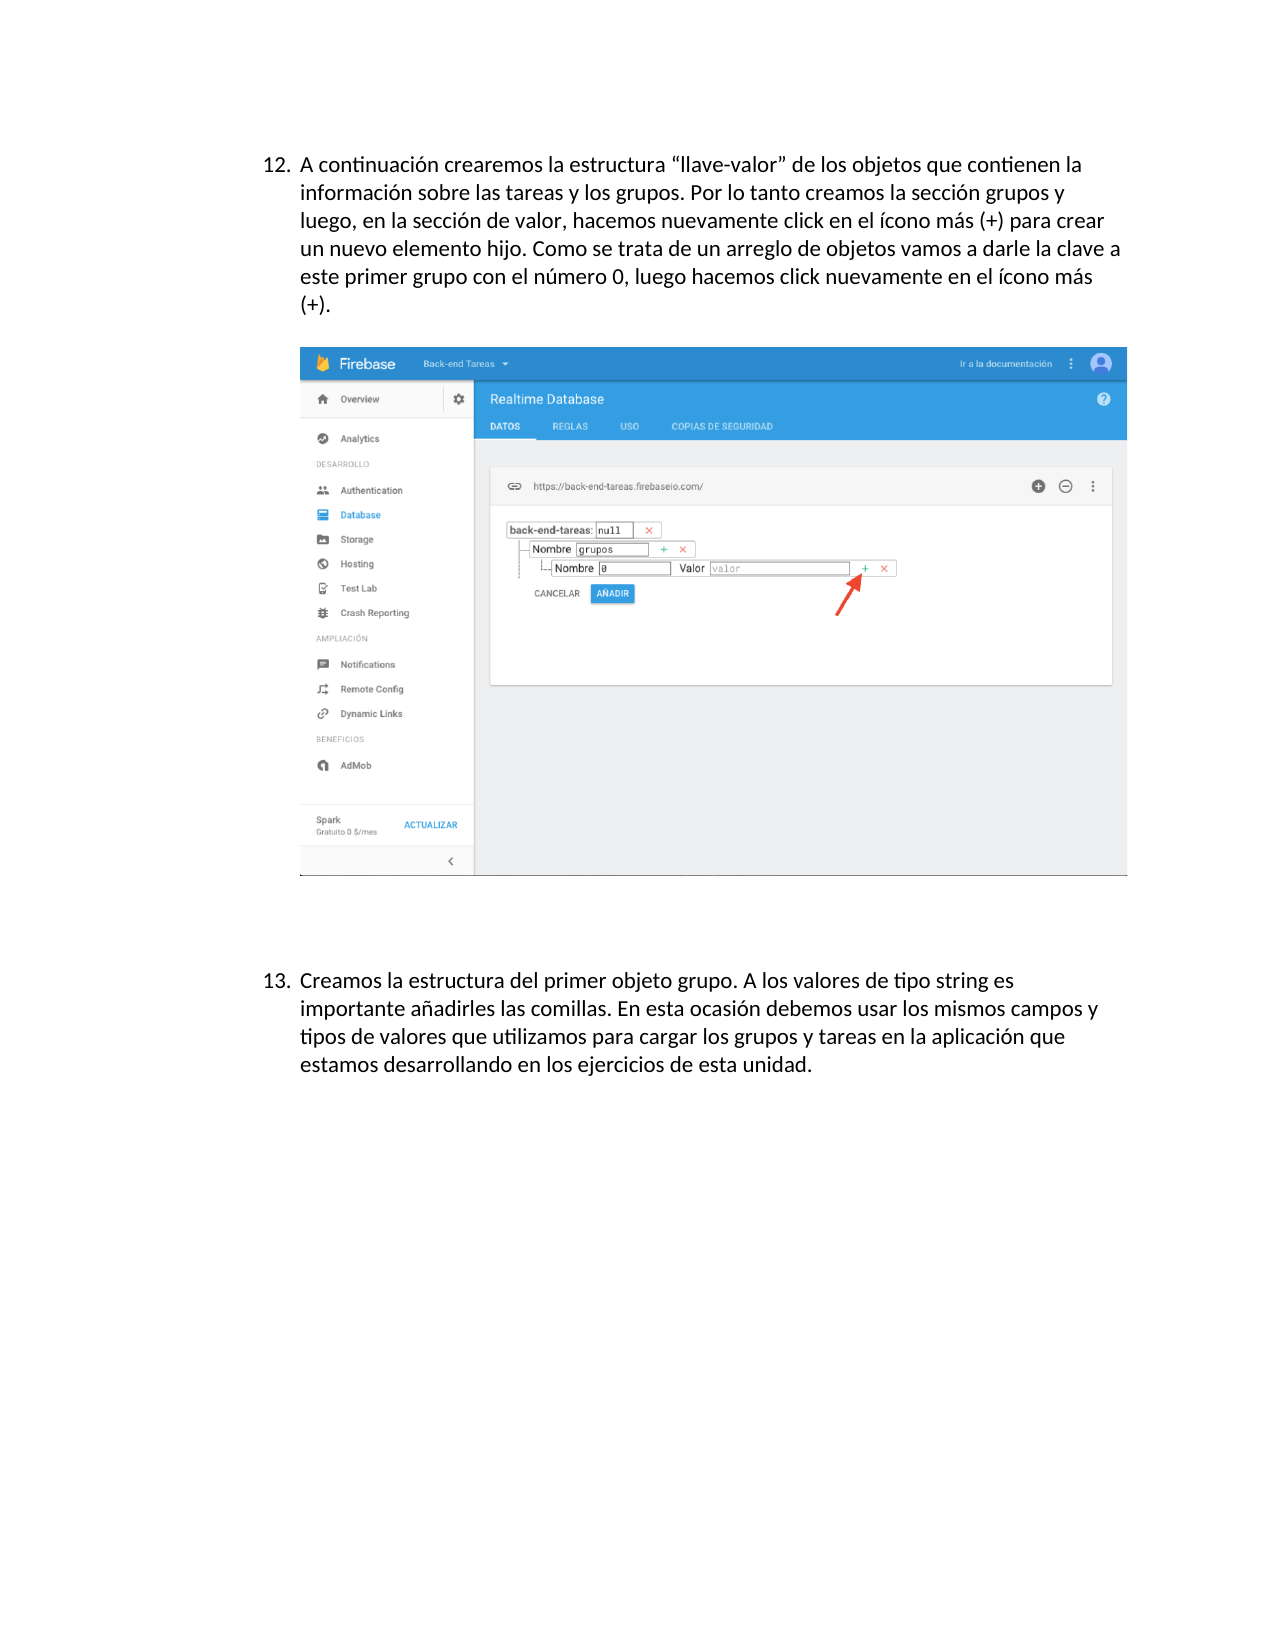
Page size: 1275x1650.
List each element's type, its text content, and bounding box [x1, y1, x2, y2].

picture [300, 347, 1128, 876]
list A continuación crearemos la estructura “llave-valor” de los objetos que contienen la información sobre las tareas y los grupos. Por lo tanto creamos la sección grupos y luego, en la sección de valor, hacemos nuevamente click en el ícono más (+) para crear un nuevo elemento hijo. Como se trata de un arreglo de objetos vamos a darle la clave a este primer grupo con el número 0, luego hacemos click nuevamente en el ícono más (+). [262, 150, 1125, 318]
list Creamos la estructura del primer objeto grupo. A los valores de tipo string es importante añadirles las comillas. En esta ocasión debemos usar los mismos campos y tipos de valores que utilizamos para cargar los grupos y tareas en la aplicación que estamos desarrollando en los ejercicios de esta unidad. [262, 966, 1125, 1078]
